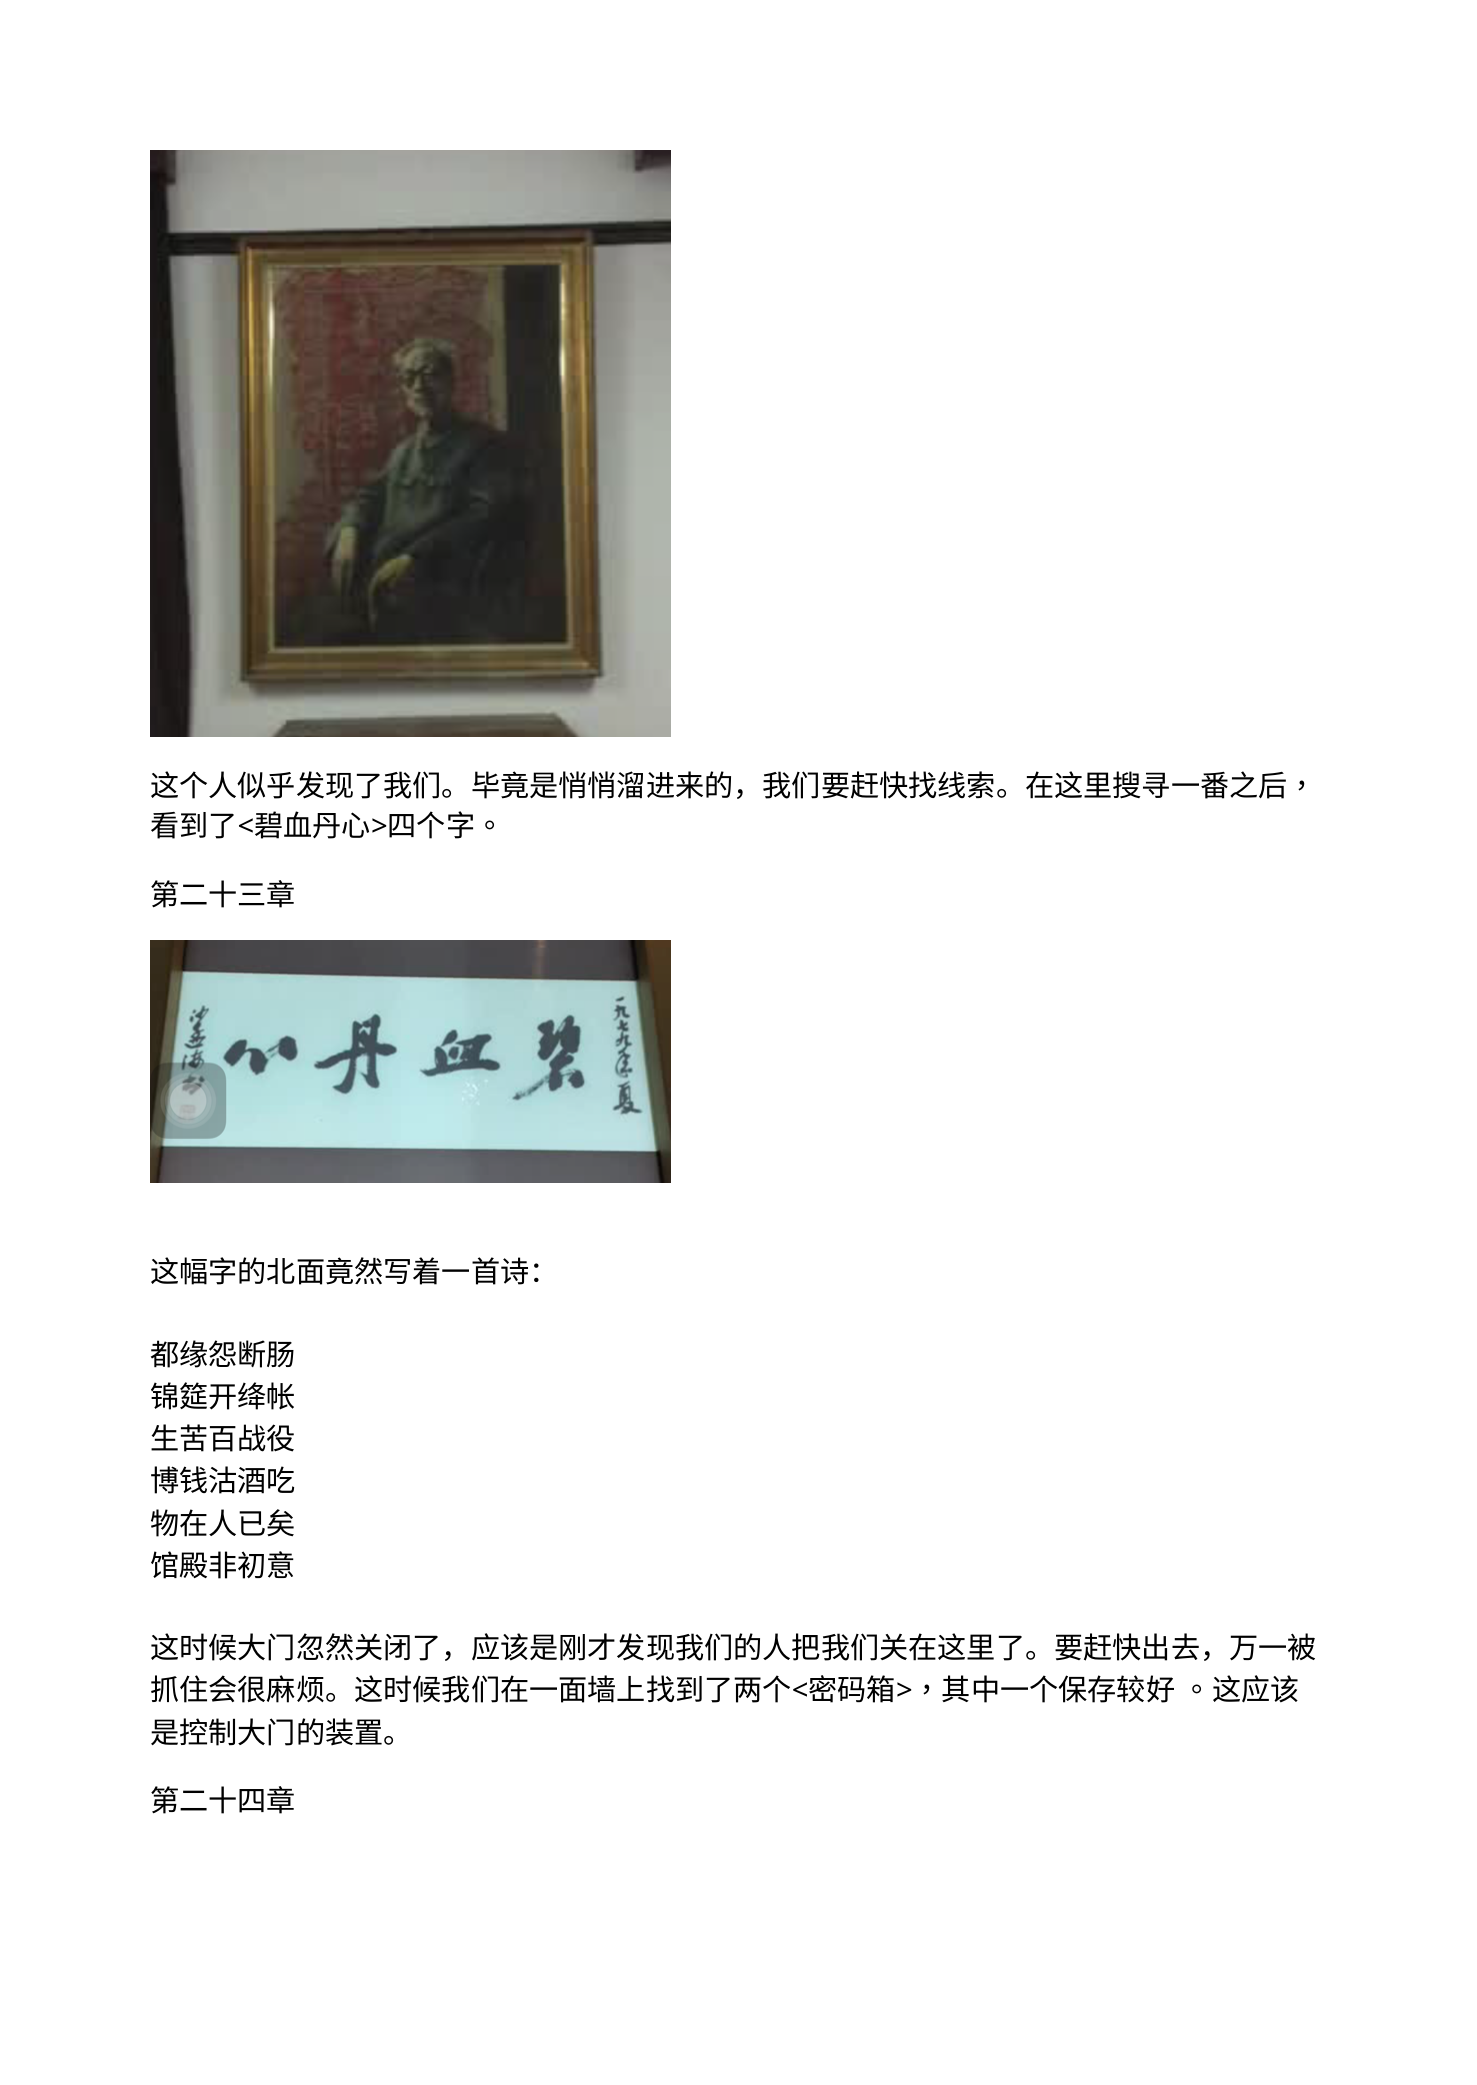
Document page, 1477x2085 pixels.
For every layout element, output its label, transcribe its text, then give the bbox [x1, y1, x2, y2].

text 馆殿非初意 [150, 1542, 1326, 1585]
text 博钱沽酒吃 [150, 1458, 1326, 1500]
text 这个人似乎发现了我们。毕竟是悄悄溜进来的，我们要赶快找线索。在这里搜寻一番之后，看到了<碧血丹心>四个字。 [150, 763, 1326, 845]
picture [150, 150, 671, 737]
text 这幅字的北面竟然写着一首诗： [150, 1249, 1326, 1291]
text 锦筵开绛帐 [150, 1373, 1326, 1416]
text 第二十四章 [150, 1778, 1326, 1820]
picture [150, 940, 671, 1183]
text 这时候大门忽然关闭了，应该是刚才发现我们的人把我们关在这里了。要赶快出去，万一被抓住会很麻烦。这时候我们在一面墙上找到了两个<密码箱>，其中一个保存较好 。这应该是控制大门的装置。 [150, 1624, 1326, 1751]
text 生苦百战役 [150, 1416, 1326, 1458]
text 都缘怨断肠 [150, 1331, 1326, 1373]
text 物在人已矣 [150, 1500, 1326, 1542]
text 第二十三章 [150, 871, 1326, 913]
